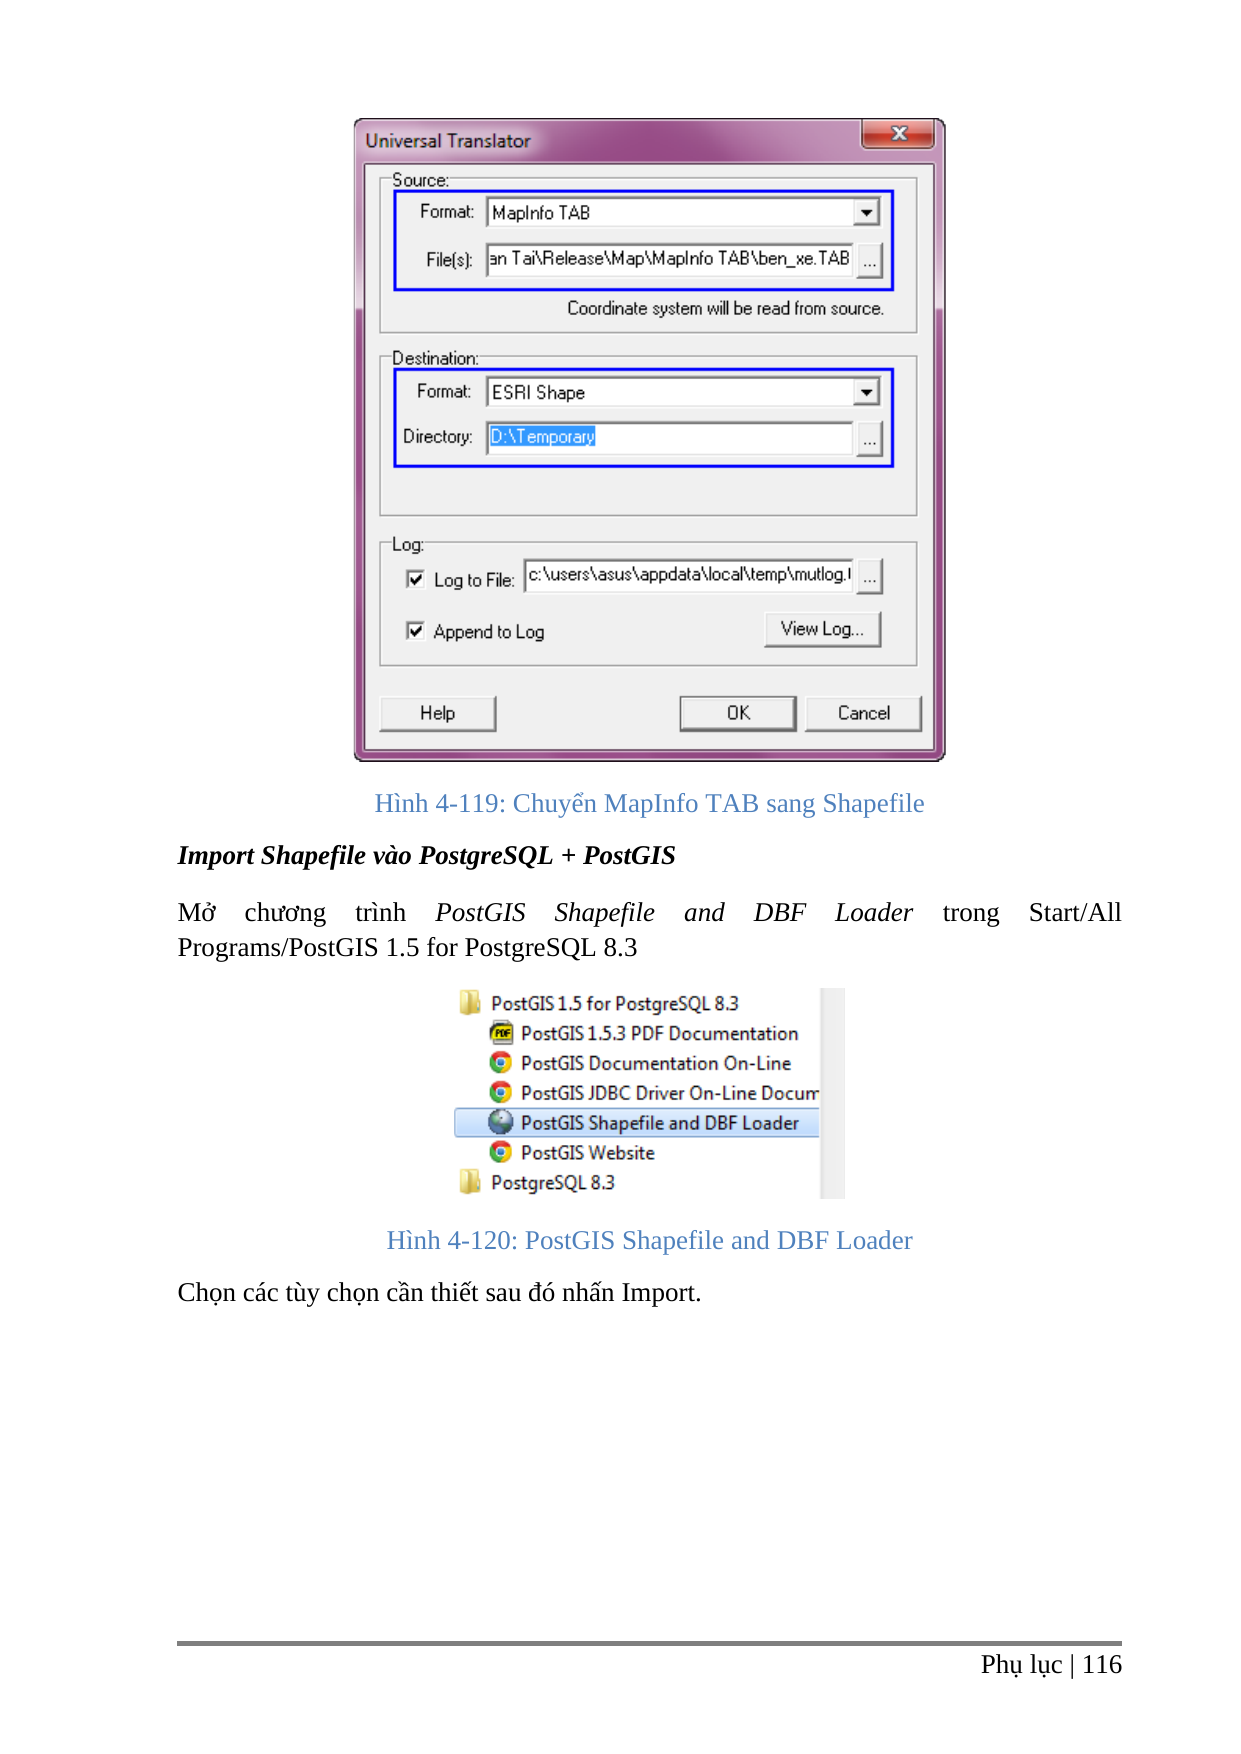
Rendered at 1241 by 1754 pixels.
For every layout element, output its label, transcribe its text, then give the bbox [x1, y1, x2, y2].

text Import Shapefile vào PostgreSQL + PostGIS [177, 839, 1122, 870]
text Mở chương trình PostGIS Shapefile and DBF Loader trong Start/All Programs/PostGIS 1.5 for PostgreSQL 8.3 [177, 896, 1122, 963]
picture [454, 988, 845, 1199]
picture [353, 118, 946, 762]
text Chọn các tùy chọn cần thiết sau đó nhấn Import. [177, 1276, 1122, 1307]
